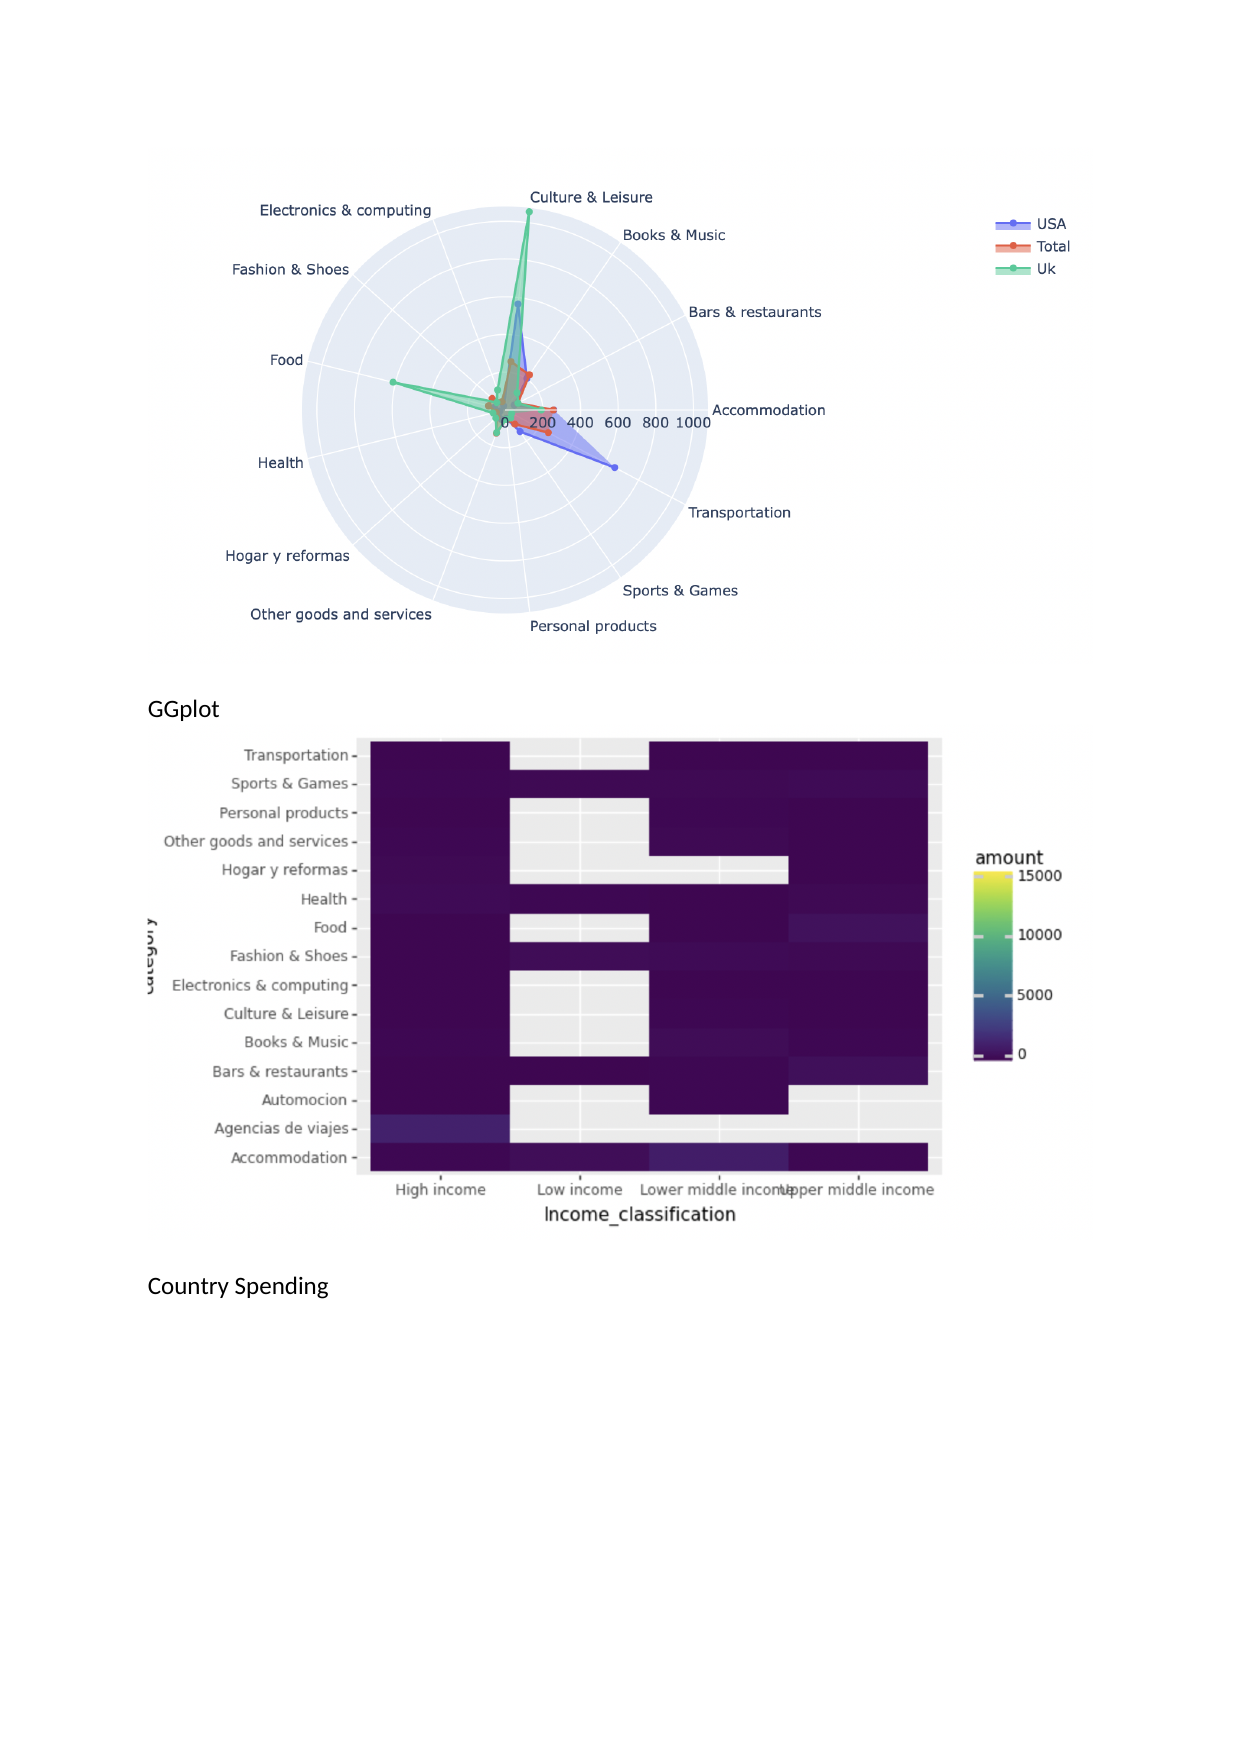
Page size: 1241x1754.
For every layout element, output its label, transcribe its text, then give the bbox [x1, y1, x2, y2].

text GGplot [148, 694, 1093, 724]
picture [147, 724, 1093, 1240]
picture [147, 147, 1093, 664]
text Country Spending [148, 1270, 1093, 1301]
